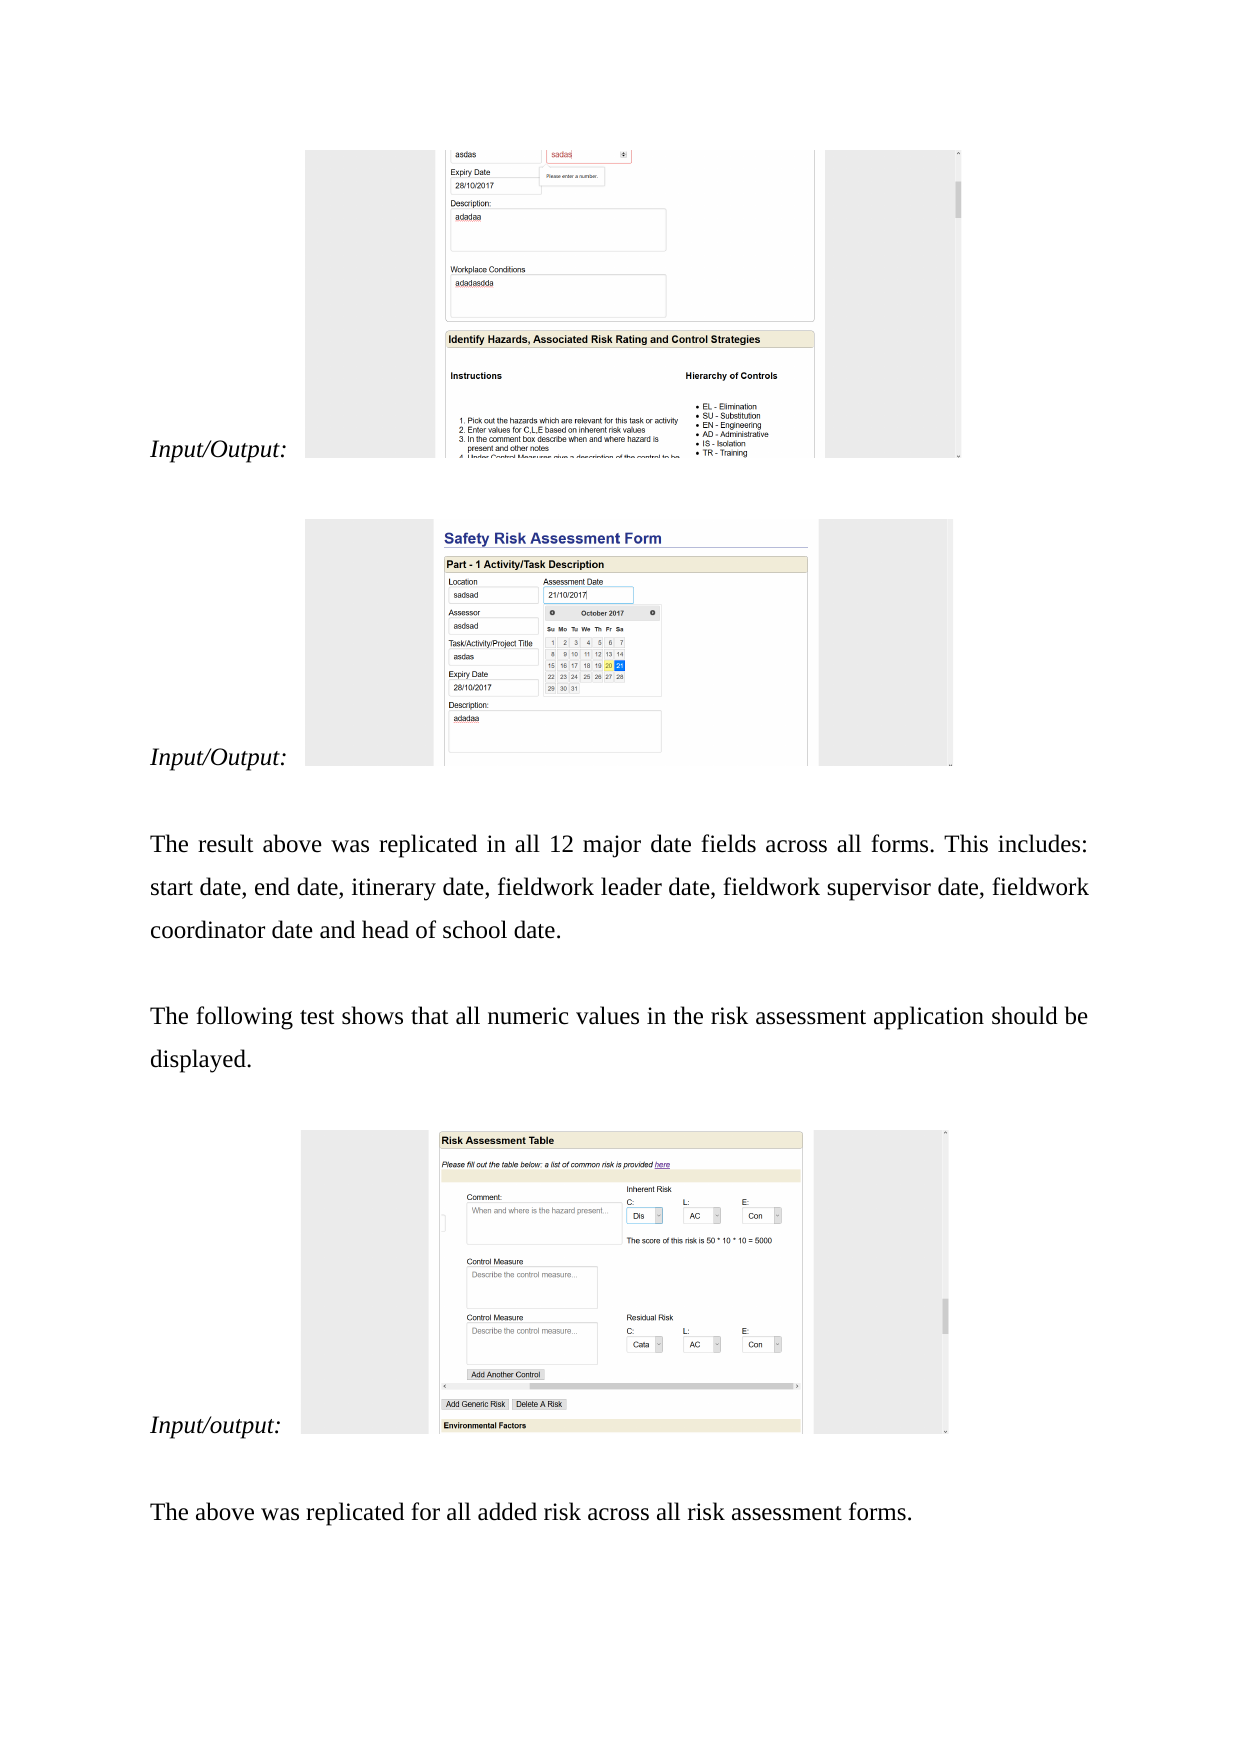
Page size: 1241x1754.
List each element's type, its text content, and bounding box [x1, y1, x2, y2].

text The following test shows that all numeric values in the risk assessment application should be displayed. [150, 1001, 1090, 1073]
picture [305, 519, 954, 766]
text The result above was replicated in all 12 major date fields across all forms. This includes: start date, end date, itinerary date, fieldwork leader date, fieldwork supervisor date, fieldwork coordinator date and head of school date. [150, 829, 1090, 944]
text The above was replicated for all added risk across all risk assessment forms. [150, 1497, 1090, 1525]
picture [305, 150, 962, 458]
picture [300, 1130, 949, 1434]
